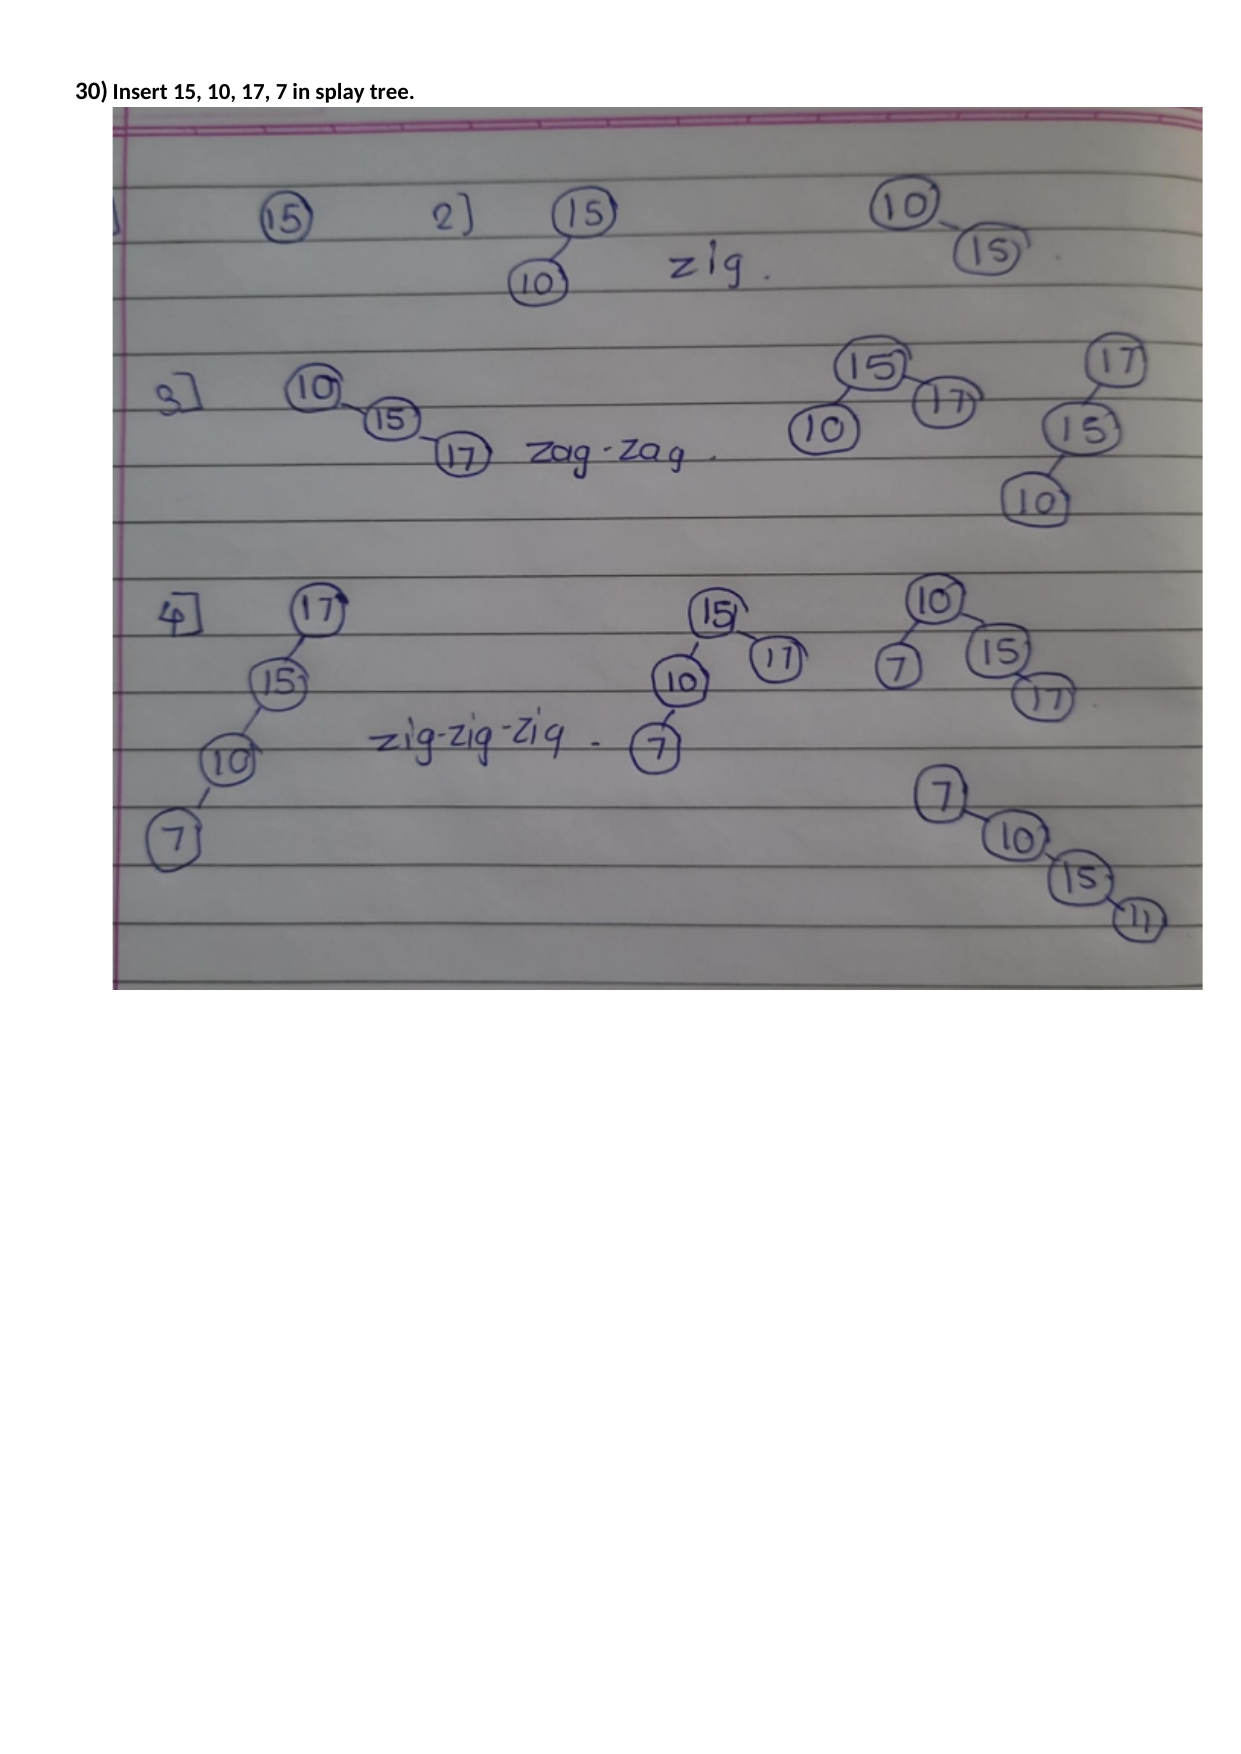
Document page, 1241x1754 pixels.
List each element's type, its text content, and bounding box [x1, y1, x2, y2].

list Insert 15, 10, 17, 7 in splay tree. [75, 75, 1165, 106]
picture [112, 107, 1203, 990]
